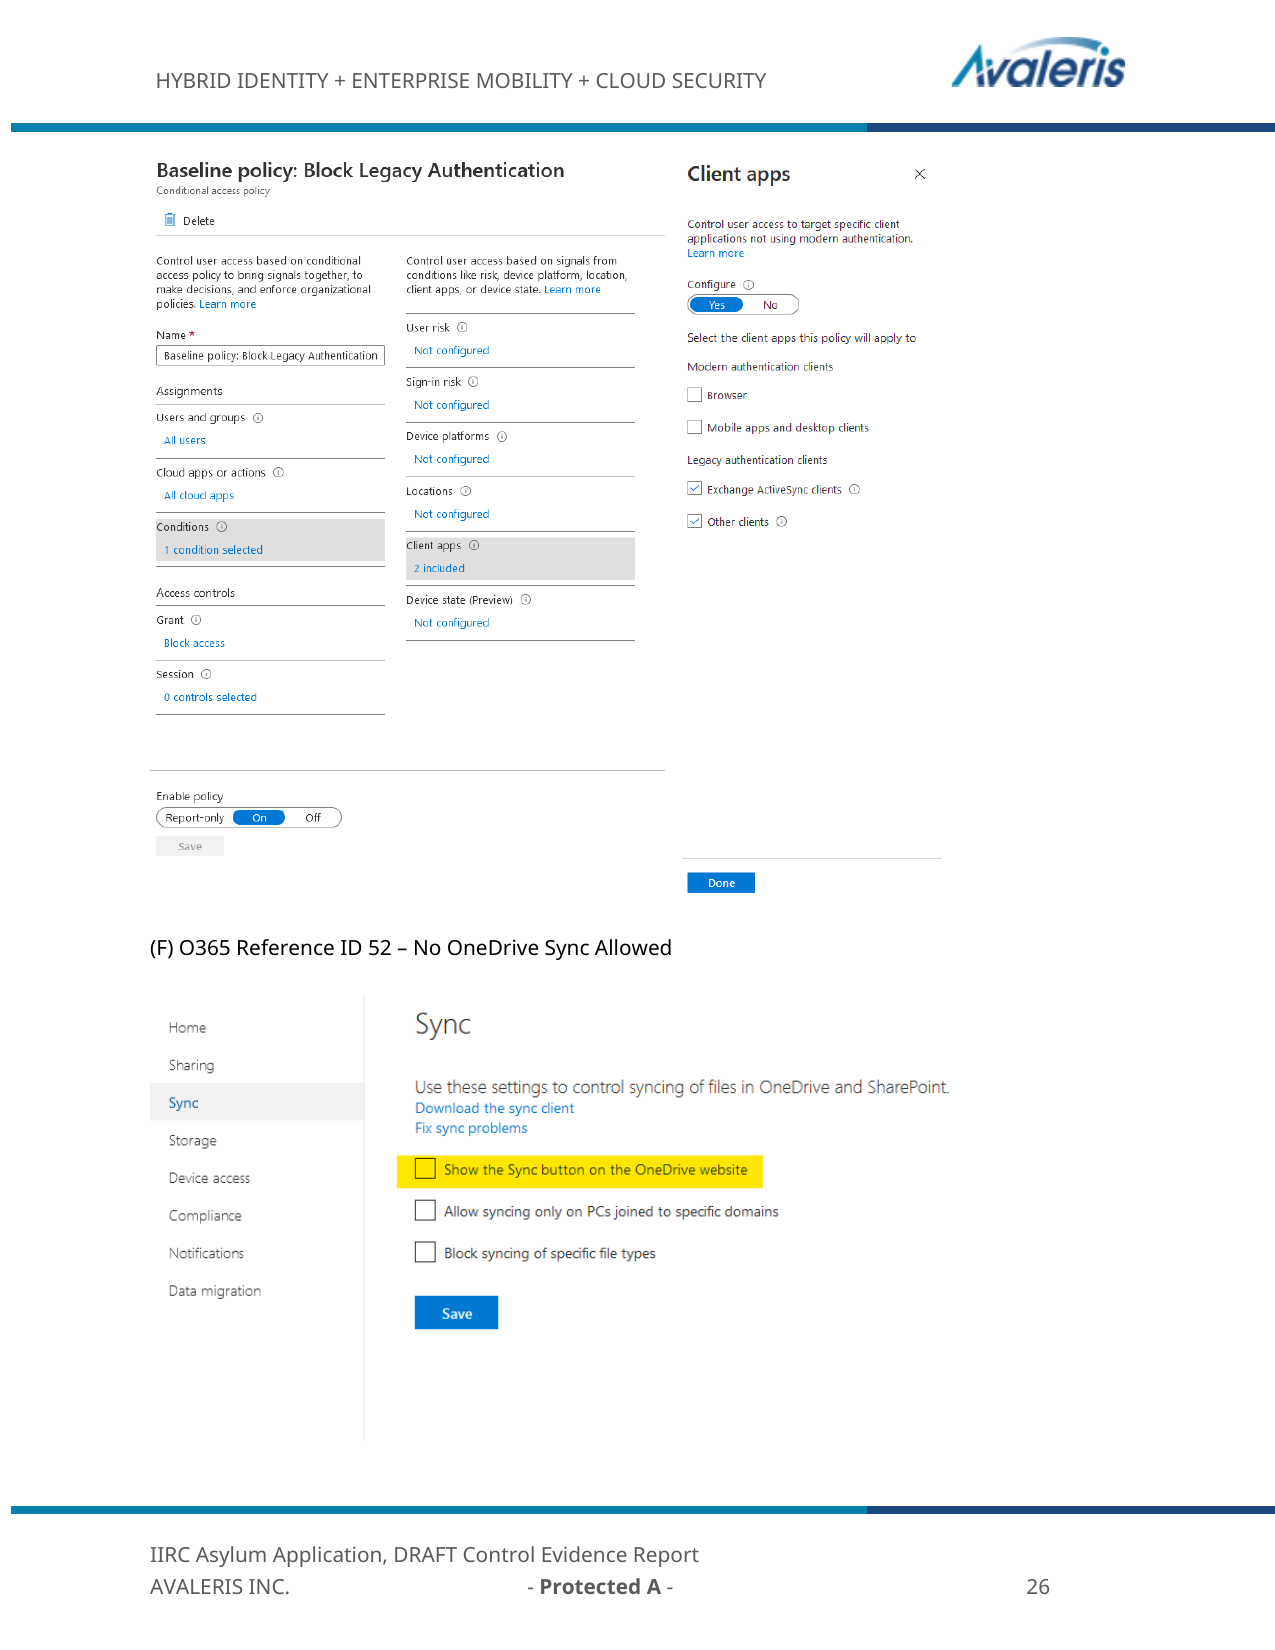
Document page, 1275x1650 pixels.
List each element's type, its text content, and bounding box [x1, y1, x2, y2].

picture [951, 37, 1125, 87]
text (F) O365 Reference ID 52 – No OneDrive Sync Allowed [150, 933, 1125, 962]
picture [150, 995, 1005, 1441]
picture [868, 123, 1275, 132]
picture [868, 1506, 1275, 1514]
picture [150, 160, 1125, 900]
